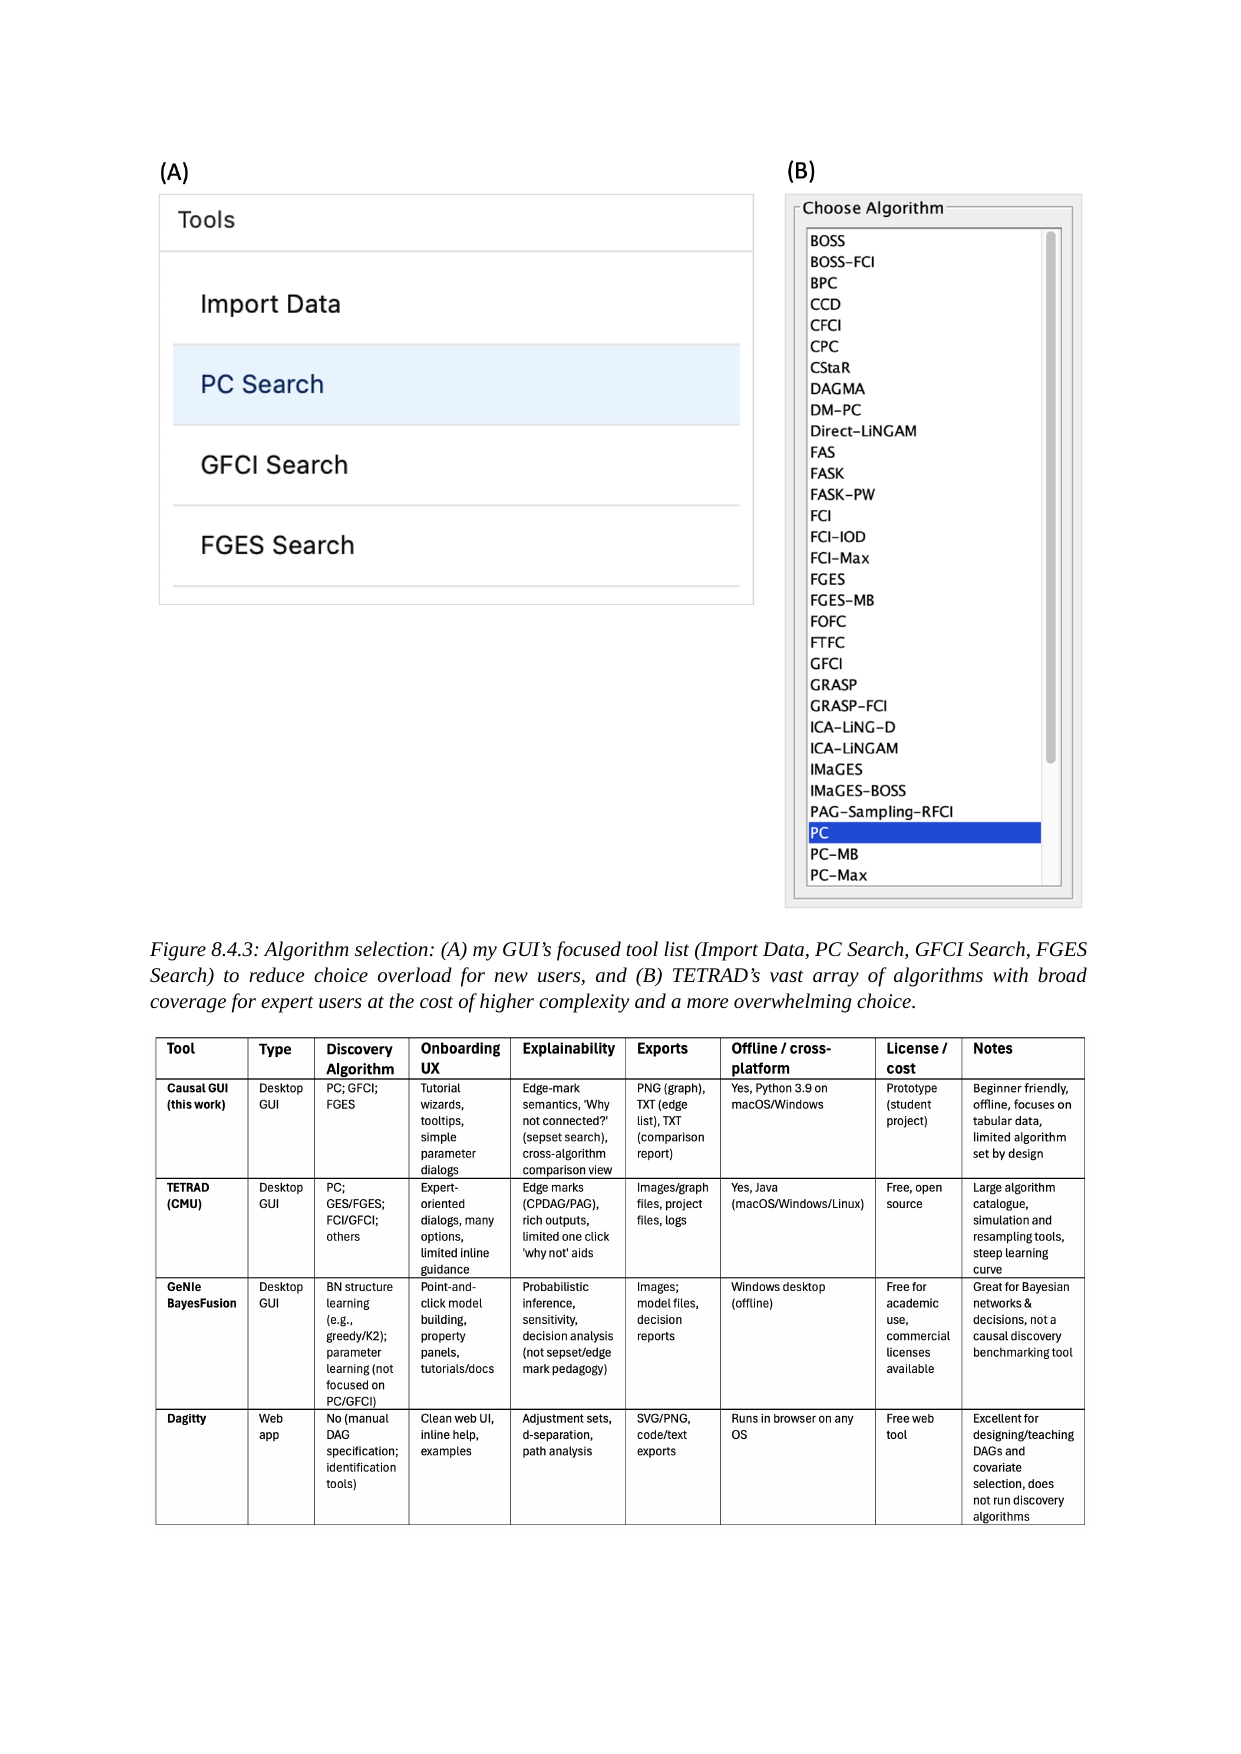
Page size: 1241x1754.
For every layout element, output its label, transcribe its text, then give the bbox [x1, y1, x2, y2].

text Figure 8.4.3: Algorithm selection: (A) my GUI’s focused tool list (Import Data, PC Search, GFCI Search, FGES Search) to reduce choice overload for new users, and (B) TETRAD’s vast array of algorithms with broad coverage for expert users at the cost of higher complexity and a more overwhelming choice. [150, 937, 1090, 1013]
picture [150, 1031, 1091, 1531]
picture [150, 150, 1091, 919]
